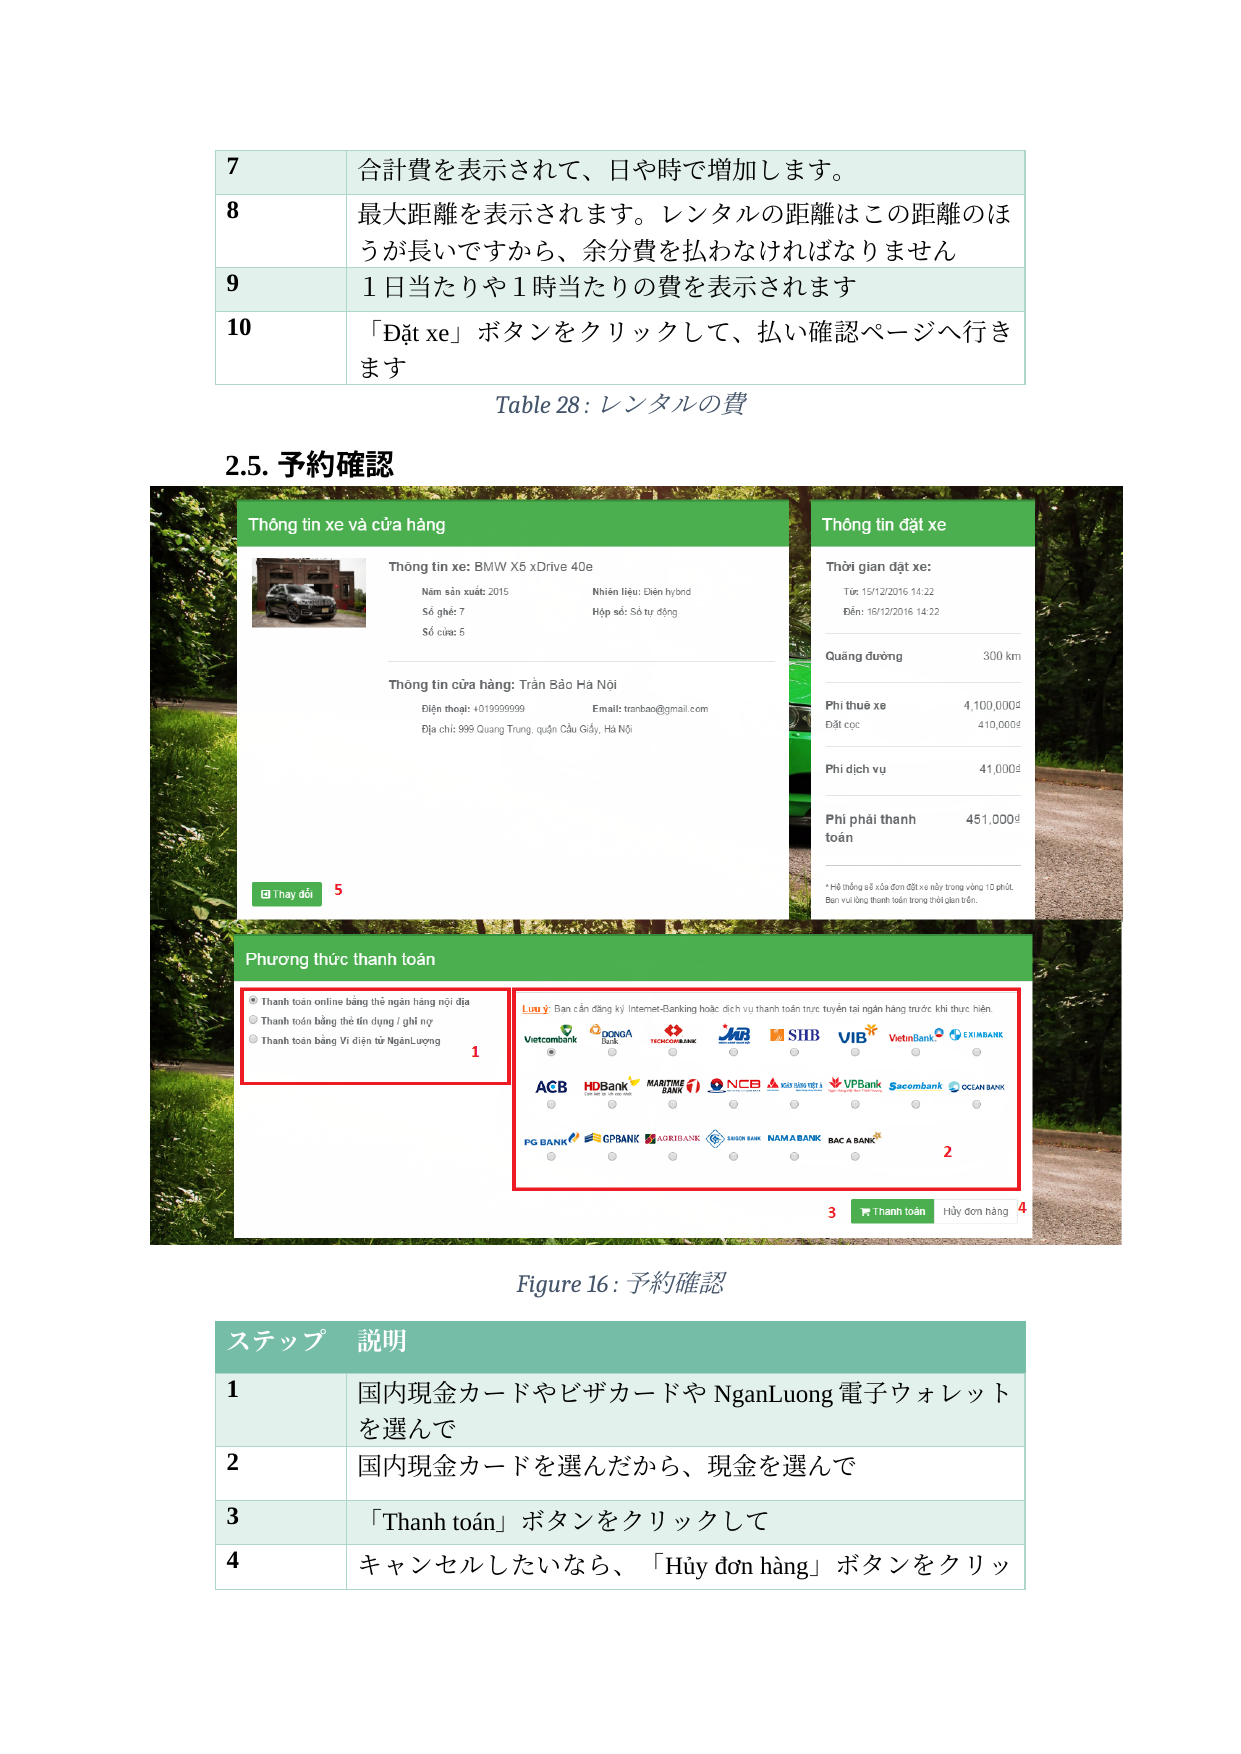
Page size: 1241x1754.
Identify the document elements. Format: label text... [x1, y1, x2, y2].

subtitle 予約確認 [225, 442, 1090, 484]
table_cell 10 [216, 312, 346, 384]
text Table 28 : レンタルの費 [150, 385, 1090, 421]
table_cell 7 [216, 151, 346, 194]
table_cell 1 [216, 1374, 346, 1446]
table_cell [347, 1545, 1024, 1588]
table_cell 最大距離を表示されます。レンタルの距離はこの距離のほうが長いですから、余分費を払わなければなりません [347, 195, 1024, 267]
table_cell 「Thanh toán」ボタンをクリックして [347, 1501, 1024, 1544]
text Figure 16 : 予約確認 [150, 1264, 1090, 1300]
table_cell １日当たりや１時当たりの費を表示されます [347, 268, 1024, 311]
table_cell 8 [216, 195, 346, 267]
table_cell 2 [216, 1447, 346, 1500]
table_cell 3 [216, 1501, 346, 1544]
table_header ステップ [216, 1322, 346, 1373]
table_cell 「Đặt xe」ボタンをクリックして、払い確認ページへ行きます [347, 312, 1024, 384]
table_cell 合計費を表示されて、日や時で増加します。 [347, 151, 1024, 194]
picture [150, 486, 1124, 1245]
table_cell 9 [216, 268, 346, 311]
table_cell 4 [216, 1545, 346, 1588]
table_cell 国内現金カードやビザカードやNganLuong電子ウォレットを選んで [347, 1374, 1024, 1446]
table_cell 国内現金カードを選んだから、現金を選んで [347, 1447, 1024, 1500]
table_header 説明 [347, 1322, 1024, 1373]
